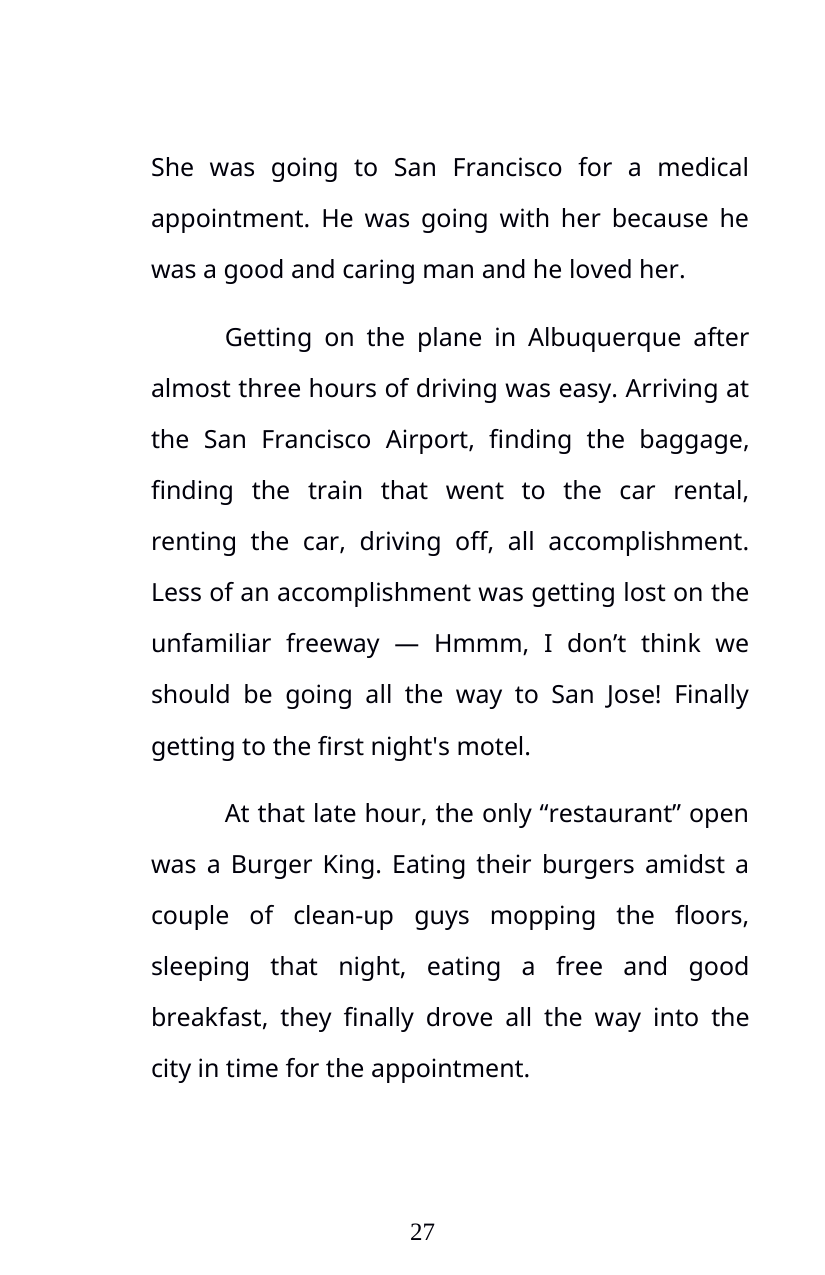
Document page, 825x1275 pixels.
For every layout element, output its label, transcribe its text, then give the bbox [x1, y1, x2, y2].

text Getting on the plane in Albuquerque after almost three hours of driving was easy. Arriving at the San Francisco Airport, finding the baggage, finding the train that went to the car rental, renting the car, driving off, all accomplishment. Less of an accomplishment was getting lost on the unfamiliar freeway — Hmmm, I don’t think we should be going all the way to San Jose! Finally getting to the first night's motel. [151, 320, 750, 762]
text At that late hour, the only “restaurant” open was a Burger King. Eating their burgers amidst a couple of clean-up guys mopping the floors, sleeping that night, eating a free and good breakfast, they finally drove all the way into the city in time for the appointment. [151, 796, 750, 1085]
text She was going to San Francisco for a medical appointment. He was going with her because he was a good and caring man and he loved her. [151, 150, 750, 286]
